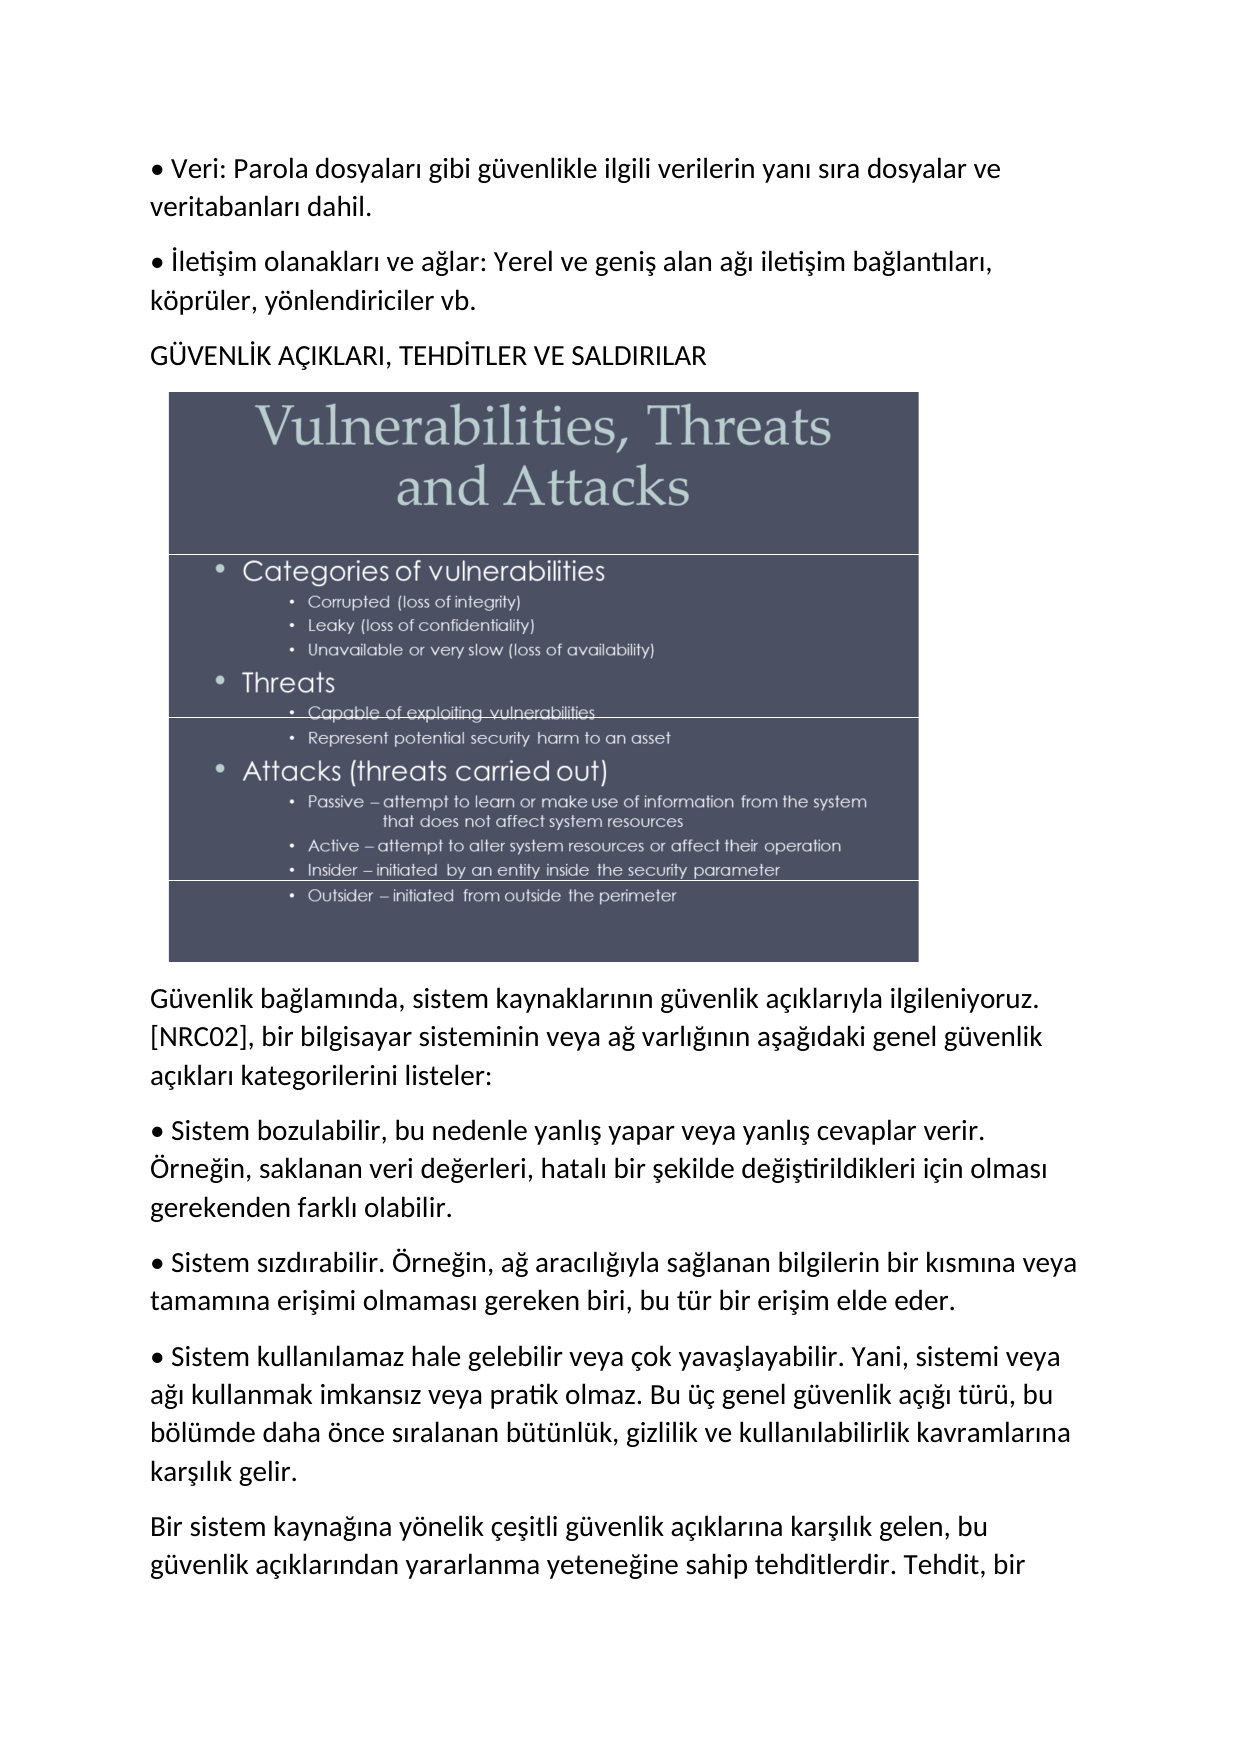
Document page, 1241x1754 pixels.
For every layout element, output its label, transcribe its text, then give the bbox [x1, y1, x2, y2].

text • Sistem kullanılamaz hale gelebilir veya çok yavaşlayabilir. Yani, sistemi veya ağı kullanmak imkansız veya pratik olmaz. Bu üç genel güvenlik açığı türü, bu bölümde daha önce sıralanan bütünlük, gizlilik ve kullanılabilirlik kavramlarına karşılık gelir. [150, 1338, 1090, 1488]
text • Veri: Parola dosyaları gibi güvenlikle ilgili verilerin yanı sıra dosyalar ve veritabanları dahil. [150, 150, 1090, 224]
text Güvenlik bağlamında, sistem kaynaklarının güvenlik açıklarıyla ilgileniyoruz. [NRC02], bir bilgisayar sisteminin veya ağ varlığının aşağıdaki genel güvenlik açıkları kategorilerini listeler: [150, 980, 1090, 1093]
text • İletişim olanakları ve ağlar: Yerel ve geniş alan ağı iletişim bağlantıları, köprüler, yönlendiriciler vb. [150, 243, 1090, 318]
text GÜVENLİK AÇIKLARI, TEHDİTLER VE SALDIRILAR [150, 337, 1090, 373]
text • Sistem bozulabilir, bu nedenle yanlış yapar veya yanlış cevaplar verir. Örneğin, saklanan veri değerleri, hatalı bir şekilde değiştirildikleri için olması gerekenden farklı olabilir. [150, 1112, 1090, 1224]
text • Sistem sızdırabilir. Örneğin, ağ aracılığıyla sağlanan bilgilerin bir kısmına veya tamamına erişimi olmaması gereken biri, bu tür bir erişim elde eder. [150, 1244, 1090, 1318]
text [150, 1508, 1090, 1582]
